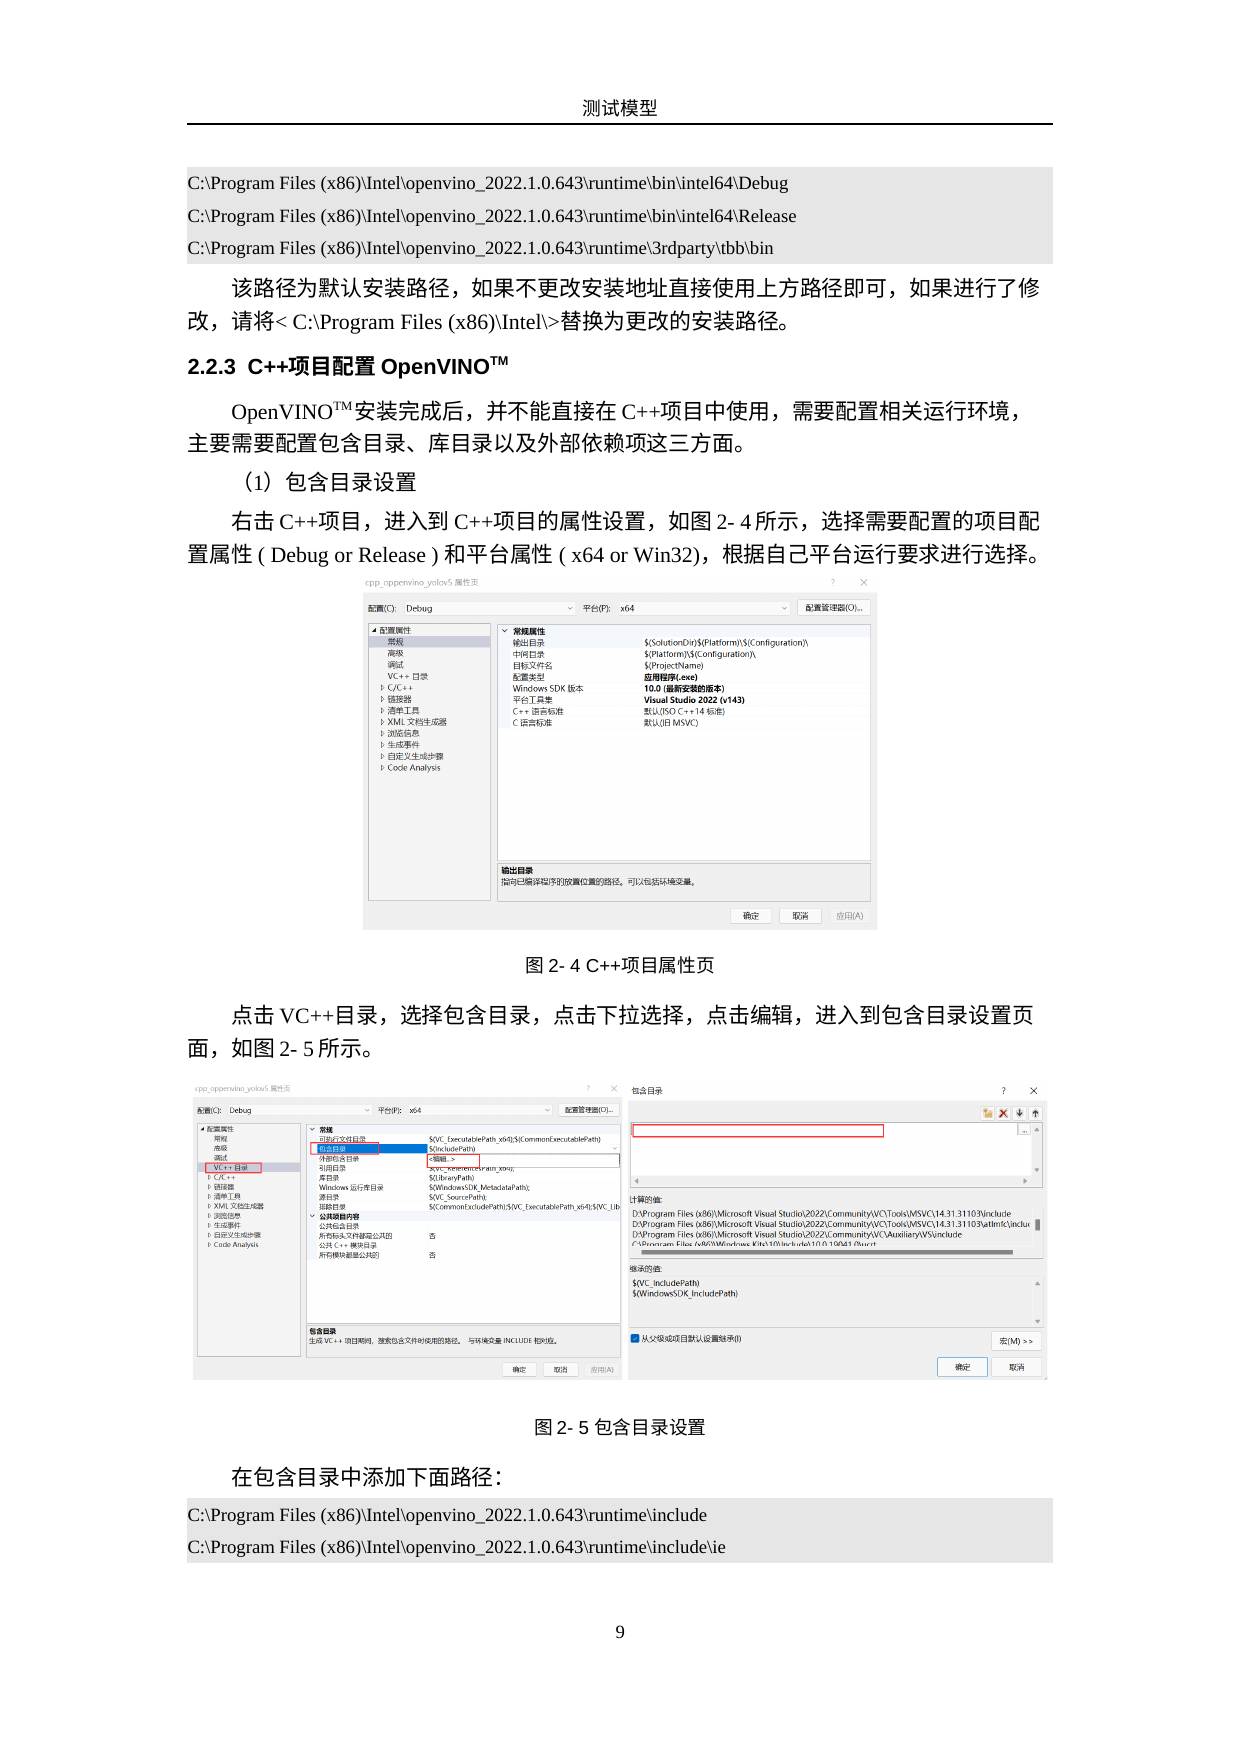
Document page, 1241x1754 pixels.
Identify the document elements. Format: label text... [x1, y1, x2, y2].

text C:\Program Files (x86)\Intel\openvino_2022.1.0.643\runtime\3rdparty\tbb\bin [187, 232, 1053, 264]
picture [627, 1083, 1048, 1380]
text 图2- 5 包含目录设置 [187, 1410, 1053, 1442]
text C:\Program Files (x86)\Intel\openvino_2022.1.0.643\runtime\bin\intel64\Debug [187, 167, 1053, 199]
text OpenVINOTM安装完成后，并不能直接在C++项目中使用，需要配置相关运行环境，主要需要配置包含目录、库目录以及外部依赖项这三方面。 [187, 393, 1053, 458]
text （1）包含目录设置 [187, 465, 1053, 497]
text 该路径为默认安装路径，如果不更改安装地址直接使用上方路径即可，如果进行了修改，请将< C:\Program Files (x86)\Intel\>替换为更改的安装路径。 [187, 271, 1053, 336]
picture [192, 1083, 623, 1380]
text C:\Program Files (x86)\Intel\openvino_2022.1.0.643\runtime\include [187, 1498, 1053, 1531]
subtitle C++项目配置OpenVINOTM [187, 348, 1053, 381]
text 在包含目录中添加下面路径： [187, 1459, 1053, 1492]
text 图2- 4 C++项目属性页 [187, 948, 1053, 981]
picture [362, 575, 878, 930]
text C:\Program Files (x86)\Intel\openvino_2022.1.0.643\runtime\include\ie [187, 1531, 1053, 1563]
text 点击VC++目录，选择包含目录，点击下拉选择，点击编辑，进入到包含目录设置页面，如图2- 5所示。 [187, 998, 1053, 1063]
text C:\Program Files (x86)\Intel\openvino_2022.1.0.643\runtime\bin\intel64\Release [187, 199, 1053, 232]
text 右击C++项目，进入到C++项目的属性设置，如图2- 4所示，选择需要配置的项目配置属性 ( Debug or Release ) 和平台属性 ( x64 or Win32)，根据自己平台运行要求进行选择。 [187, 504, 1053, 569]
